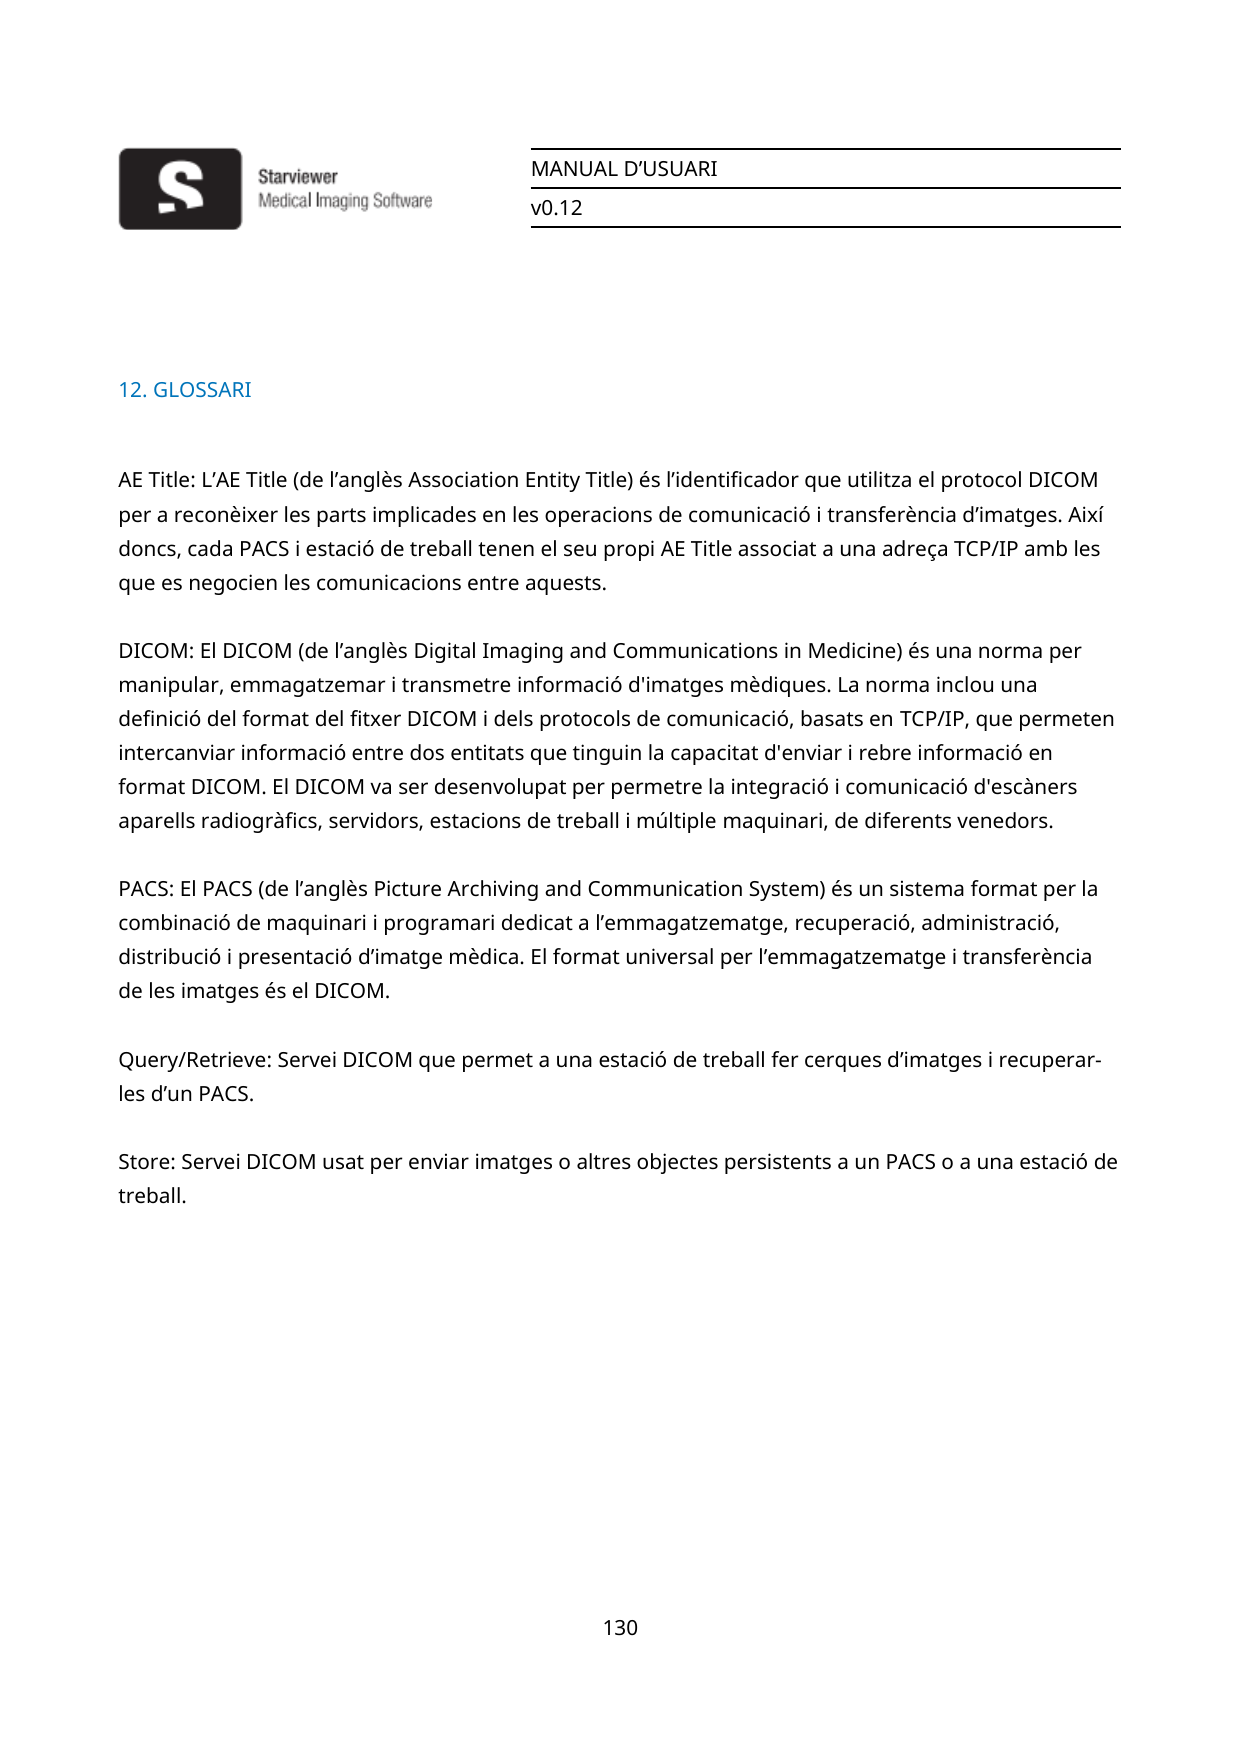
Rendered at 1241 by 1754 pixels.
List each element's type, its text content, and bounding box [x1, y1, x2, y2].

text PACS: El PACS (de l’anglès Picture Archiving and Communication System) és un sistema format per la combinació de maquinari i programari dedicat a l’emmagatzematge, recuperació, administració, distribució i presentació d’imatge mèdica. El format universal per l’emmagatzematge i transferència de les imatges és el DICOM. [118, 874, 1122, 1005]
subtitle Glossari [118, 375, 1122, 403]
text DICOM: El DICOM (de l’anglès Digital Imaging and Communications in Medicine) és una norma per manipular, emmagatzemar i transmetre informació d'imatges mèdiques. La norma inclou una definició del format del fitxer DICOM i dels protocols de comunicació, basats en TCP/IP, que permeten intercanviar informació entre dos entitats que tinguin la capacitat d'enviar i rebre informació en format DICOM. El DICOM va ser desenvolupat per permetre la integració i comunicació d'escàners aparells radiogràfics, servidors, estacions de treball i múltiple maquinari, de diferents venedors. [118, 636, 1122, 835]
text AE Title: L’AE Title (de l’anglès Association Entity Title) és l’identificador que utilitza el protocol DICOM per a reconèixer les parts implicades en les operacions de comunicació i transferència d’imatges. Així doncs, cada PACS i estació de treball tenen el seu propi AE Title associat a una adreça TCP/IP amb les que es negocien les comunicacions entre aquests. [118, 466, 1122, 596]
text Store: Servei DICOM usat per enviar imatges o altres objectes persistents a un PACS o a una estació de treball. [118, 1147, 1122, 1209]
text Query/Retrieve: Servei DICOM que permet a una estació de treball fer cerques d’imatges i recuperar-les d’un PACS. [118, 1045, 1122, 1107]
